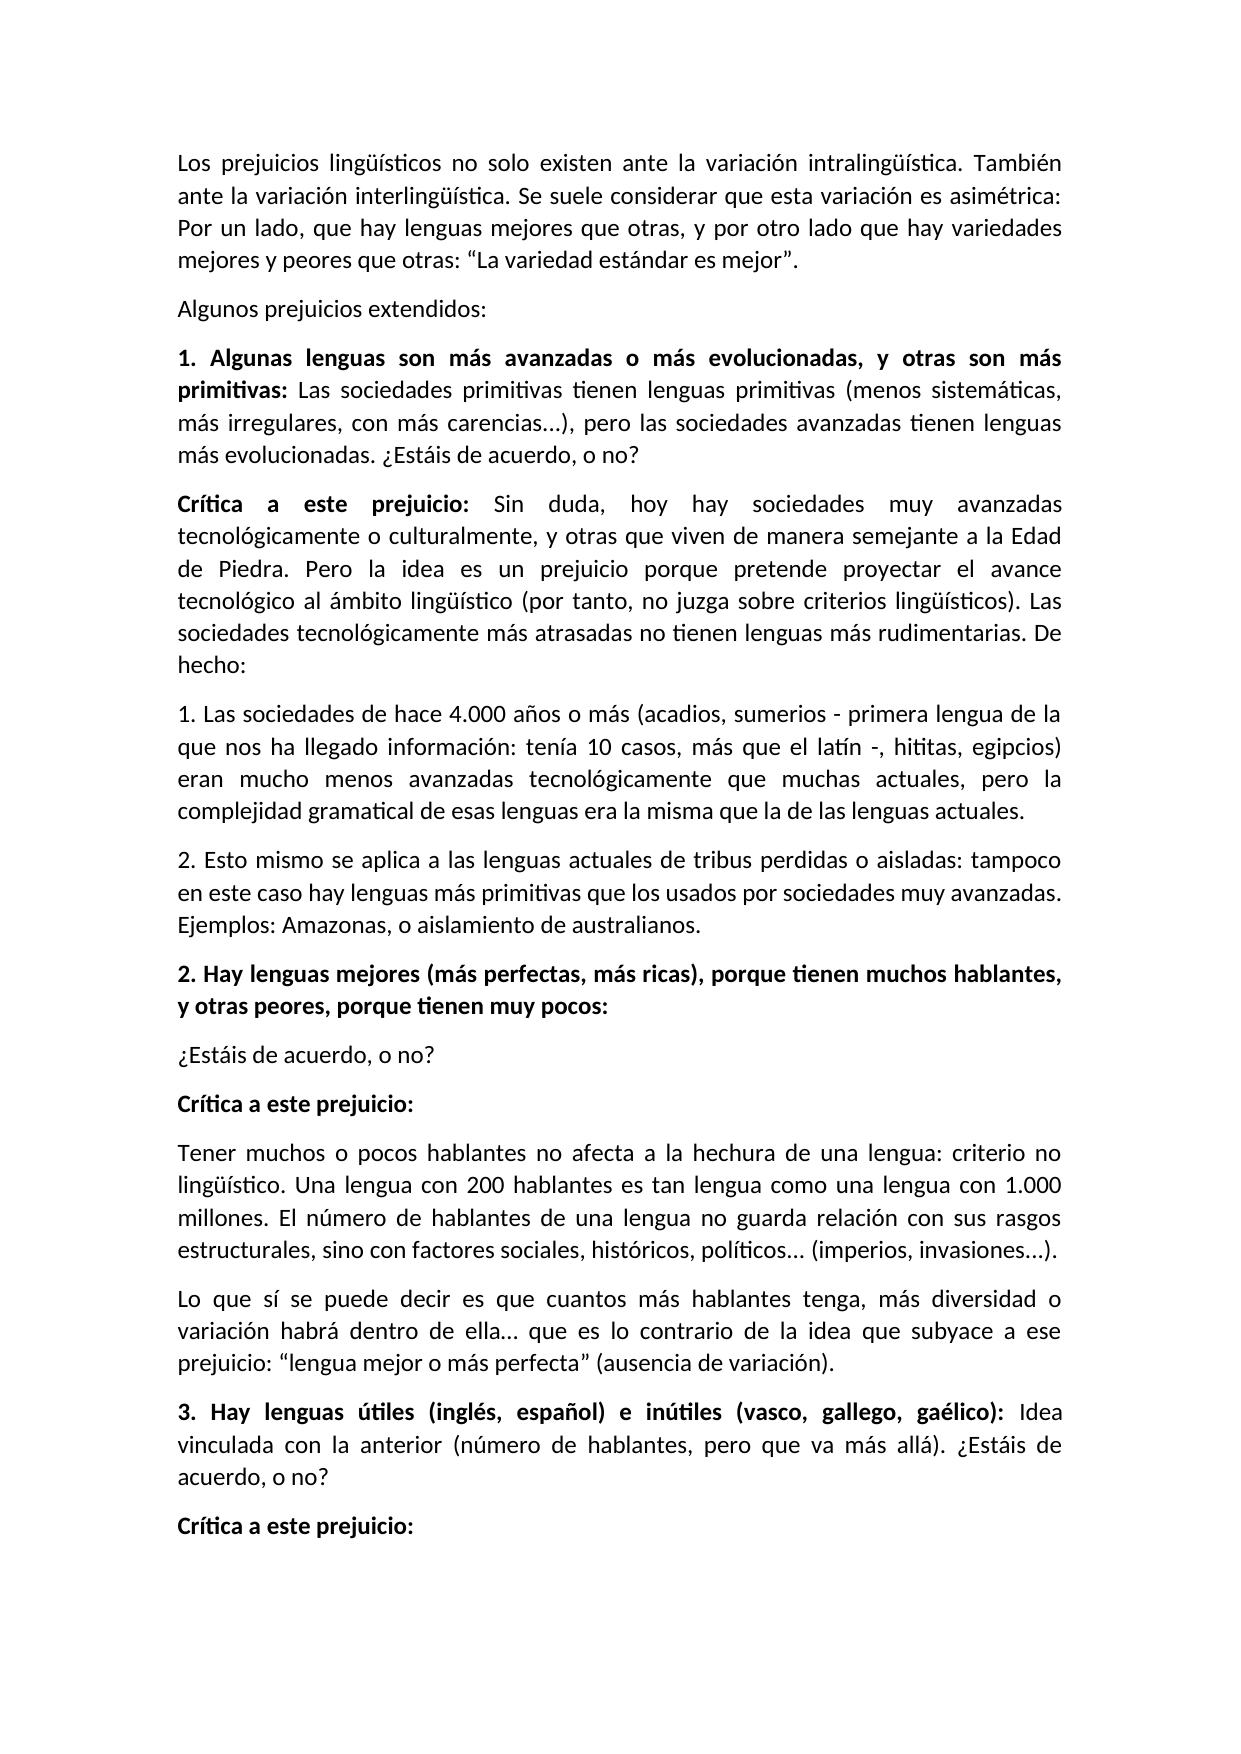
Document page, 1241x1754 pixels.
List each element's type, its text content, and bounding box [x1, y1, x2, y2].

text Algunos prejuicios extendidos: [177, 293, 1063, 324]
text Crítica a este prejuicio: [177, 1088, 1063, 1119]
text 1. Las sociedades de hace 4.000 años o más (acadios, sumerios - primera lengua de la que nos ha llegado información: tenía 10 casos, más que el latín -, hititas, egipcios) eran mucho menos avanzadas tecnológicamente que muchas actuales, pero la complejidad gramatical de esas lenguas era la misma que la de las lenguas actuales. [177, 699, 1063, 826]
text Crítica a este prejuicio: Sin duda, hoy hay sociedades muy avanzadas tecnológicamente o culturalmente, y otras que viven de manera semejante a la Edad de Piedra. Pero la idea es un prejuicio porque pretende proyectar el avance tecnológico al ámbito lingüístico (por tanto, no juzga sobre criterios lingüísticos). Las sociedades tecnológicamente más atrasadas no tienen lenguas más rudimentarias. De hecho: [177, 488, 1063, 680]
text Crítica a este prejuicio: [177, 1510, 1063, 1541]
text 3. Hay lenguas útiles (inglés, español) e inútiles (vasco, gallego, gaélico): Idea vinculada con la anterior (número de hablantes, pero que va más allá). ¿Estáis de acuerdo, o no? [177, 1397, 1063, 1492]
text 2. Esto mismo se aplica a las lenguas actuales de tribus perdidas o aisladas: tampoco en este caso hay lenguas más primitivas que los usados por sociedades muy avanzadas. Ejemplos: Amazonas, o aislamiento de australianos. [177, 844, 1063, 939]
text 1. Algunas lenguas son más avanzadas o más evolucionadas, y otras son más primitivas: Las sociedades primitivas tienen lenguas primitivas (menos sistemáticas, más irregulares, con más carencias...), pero las sociedades avanzadas tienen lenguas más evolucionadas. ¿Estáis de acuerdo, o no? [177, 342, 1063, 470]
text Tener muchos o pocos hablantes no afecta a la hechura de una lengua: criterio no lingüístico. Una lengua con 200 hablantes es tan lengua como una lengua con 1.000 millones. El número de hablantes de una lengua no guarda relación con sus rasgos estructurales, sino con factores sociales, históricos, políticos... (imperios, invasiones...). [177, 1137, 1063, 1264]
text Los prejuicios lingüísticos no solo existen ante la variación intralingüística. También ante la variación interlingüística. Se suele considerar que esta variación es asimétrica: Por un lado, que hay lenguas mejores que otras, y por otro lado que hay variedades mejores y peores que otras: “La variedad estándar es mejor”. [177, 148, 1063, 275]
text Lo que sí se puede decir es que cuantos más hablantes tenga, más diversidad o variación habrá dentro de ella… que es lo contrario de la idea que subyace a ese prejuicio: “lengua mejor o más perfecta” (ausencia de variación). [177, 1283, 1063, 1378]
text 2. Hay lenguas mejores (más perfectas, más ricas), porque tienen muchos hablantes, y otras peores, porque tienen muy pocos: [177, 958, 1063, 1021]
text ¿Estáis de acuerdo, o no? [177, 1039, 1063, 1070]
